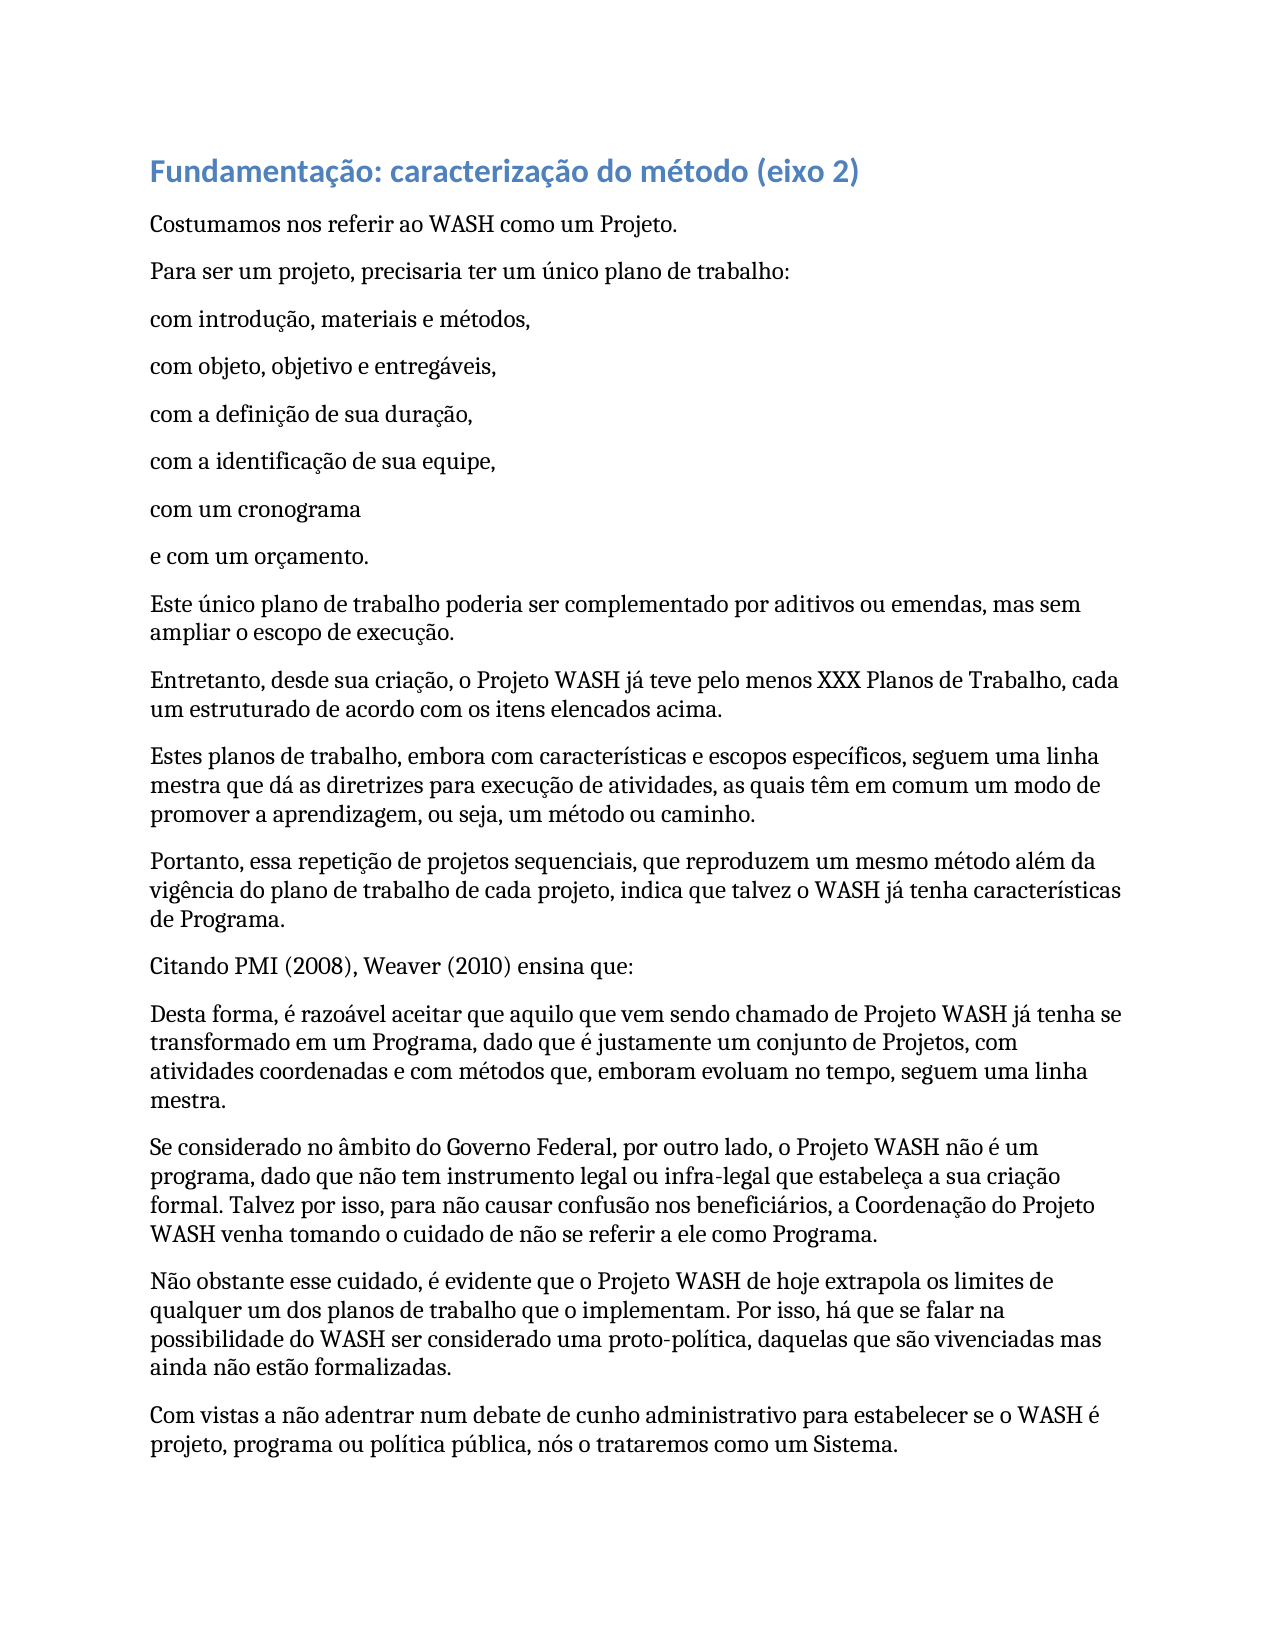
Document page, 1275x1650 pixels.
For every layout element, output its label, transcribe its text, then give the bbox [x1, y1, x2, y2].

text Para ser um projeto, precisaria ter um único plano de trabalho: [150, 257, 1125, 286]
text com introdução, materiais e métodos, [150, 304, 1125, 333]
text com a definição de sua duração, [150, 399, 1125, 428]
subtitle Fundamentação: caracterização do método (eixo 2) [150, 150, 1125, 191]
text com um cronograma [150, 494, 1125, 523]
text Se considerado no âmbito do Governo Federal, por outro lado, o Projeto WASH não é um programa, dado que não tem instrumento legal ou infra-legal que estabeleça a sua criação formal. Talvez por isso, para não causar confusão nos beneficiários, a Coordenação do Projeto WASH venha tomando o cuidado de não se referir a ele como Programa. [150, 1133, 1125, 1248]
text Desta forma, é razoável aceitar que aquilo que vem sendo chamado de Projeto WASH já tenha se transformado em um Programa, dado que é justamente um conjunto de Projetos, com atividades coordenadas e com métodos que, emboram evoluam no tempo, seguem uma linha mestra. [150, 999, 1125, 1114]
text com objeto, objetivo e entregáveis, [150, 352, 1125, 381]
text Este único plano de trabalho poderia ser complementado por aditivos ou emendas, mas sem ampliar o escopo de execução. [150, 589, 1125, 647]
text Com vistas a não adentrar num debate de cunho administrativo para estabelecer se o WASH é projeto, programa ou política pública, nós o trataremos como um Sistema. [150, 1401, 1125, 1458]
text Não obstante esse cuidado, é evidente que o Projeto WASH de hoje extrapola os limites de qualquer um dos planos de trabalho que o implementam. Por isso, há que se falar na possibilidade do WASH ser considerado uma proto-política, daquelas que são vivenciadas mas ainda não estão formalizadas. [150, 1267, 1125, 1382]
text Citando PMI (2008), Weaver (2010) ensina que: [150, 952, 1125, 981]
text com a identificação de sua equipe, [150, 447, 1125, 476]
text Entretanto, desde sua criação, o Projeto WASH já teve pelo menos XXX Planos de Trabalho, cada um estruturado de acordo com os itens elencados acima. [150, 666, 1125, 723]
text e com um orçamento. [150, 542, 1125, 571]
text Estes planos de trabalho, embora com características e escopos específicos, seguem uma linha mestra que dá as diretrizes para execução de atividades, as quais têm em comum um modo de promover a aprendizagem, ou seja, um método ou caminho. [150, 742, 1125, 828]
text Costumamos nos referir ao WASH como um Projeto. [150, 209, 1125, 238]
text Portanto, essa repetição de projetos sequenciais, que reproduzem um mesmo método além da vigência do plano de trabalho de cada projeto, indica que talvez o WASH já tenha características de Programa. [150, 847, 1125, 933]
